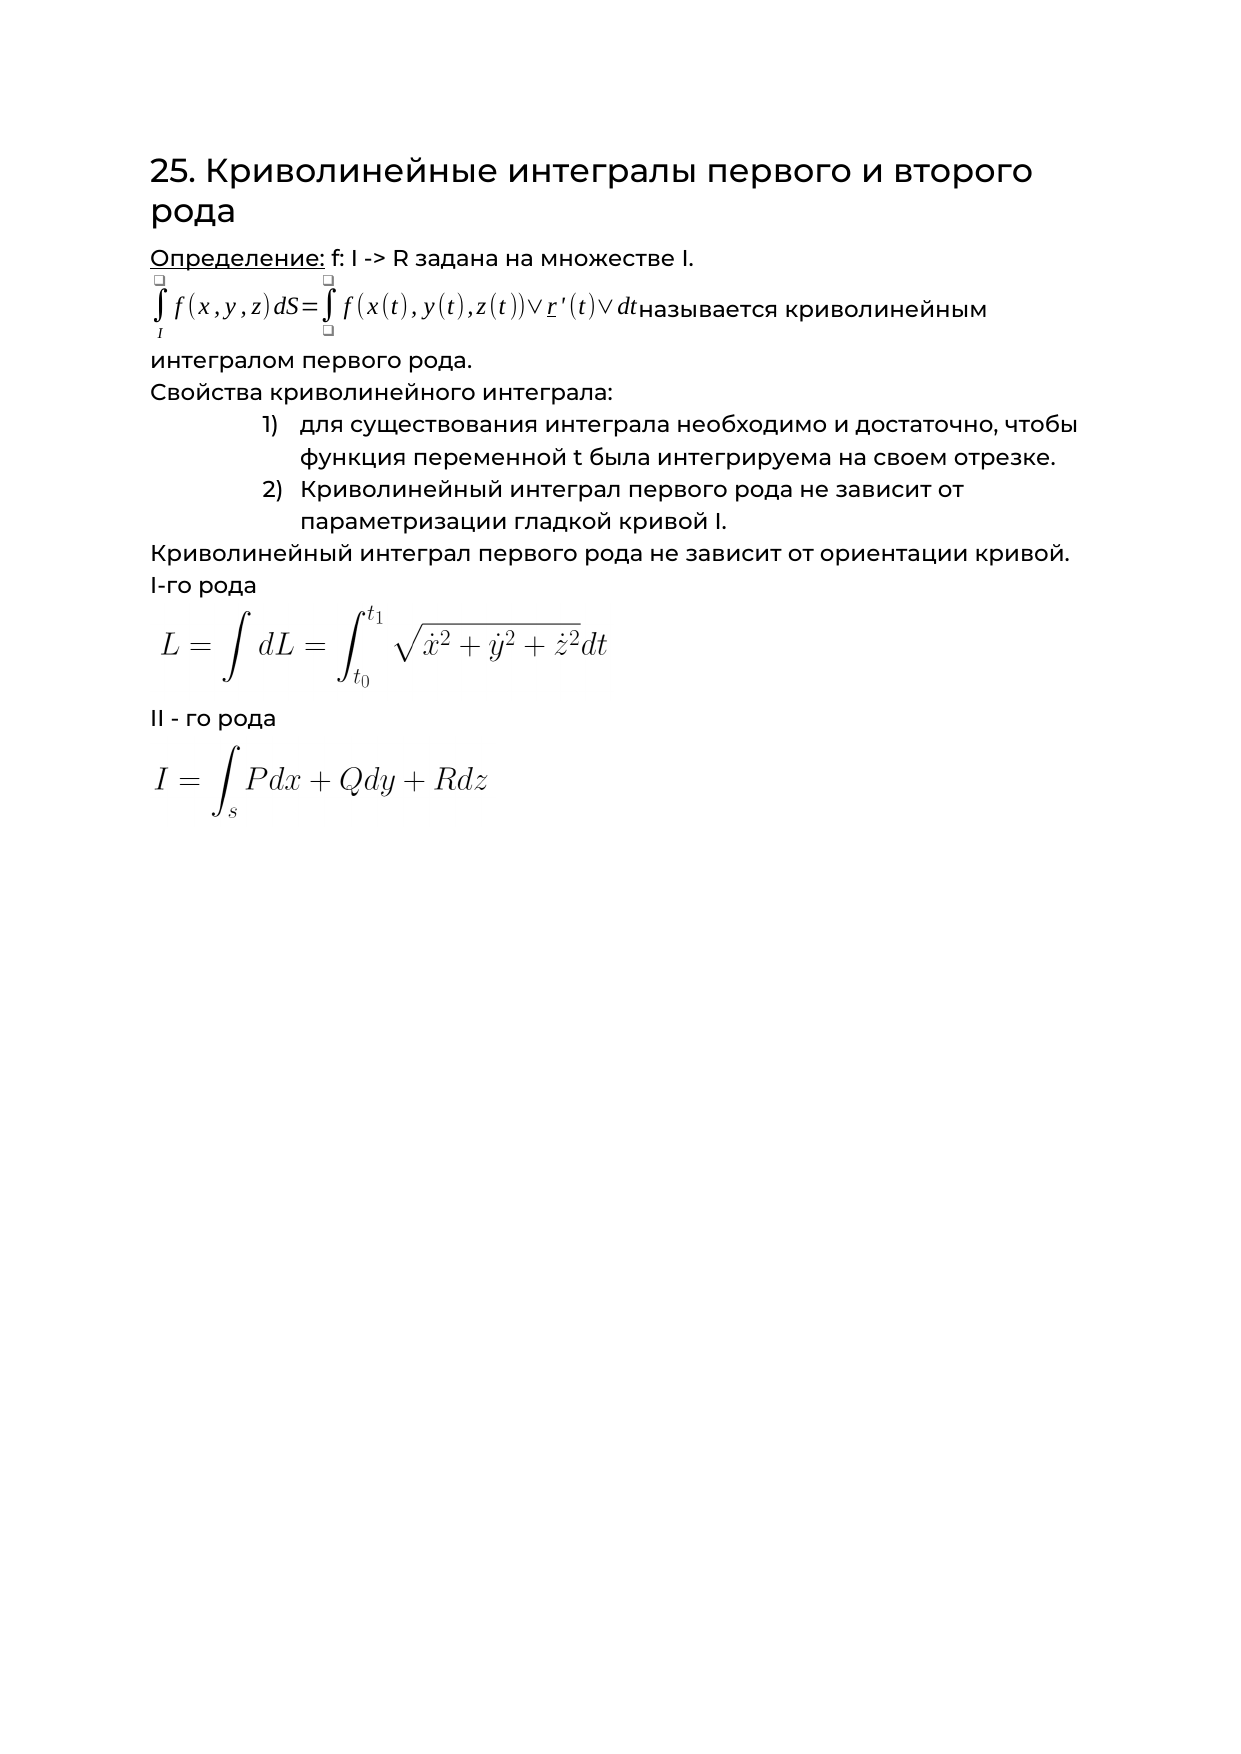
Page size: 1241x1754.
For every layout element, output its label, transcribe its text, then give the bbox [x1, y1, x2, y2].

text называется криволинейным интегралом первого рода. [150, 276, 1090, 374]
list для существования интеграла необходимо и достаточно, чтобы функция переменной t была интегрируема на своем отрезке. [262, 411, 1090, 471]
text Определение: f: I -> R задана на множестве I. [150, 244, 1090, 272]
subtitle 25. Криволинейные интегралы первого и второго рода [150, 150, 1090, 231]
picture [150, 736, 497, 827]
text II - го рода [150, 704, 1090, 732]
text Свойства криволинейного интеграла: [150, 378, 1090, 406]
text Криволинейный интеграл первого рода не зависит от ориентации кривой. [150, 539, 1090, 567]
list Криволинейный интеграл первого рода не зависит от параметризации гладкой кривой I. [262, 475, 1090, 535]
text I-го рода [150, 571, 1090, 599]
picture [150, 603, 614, 701]
